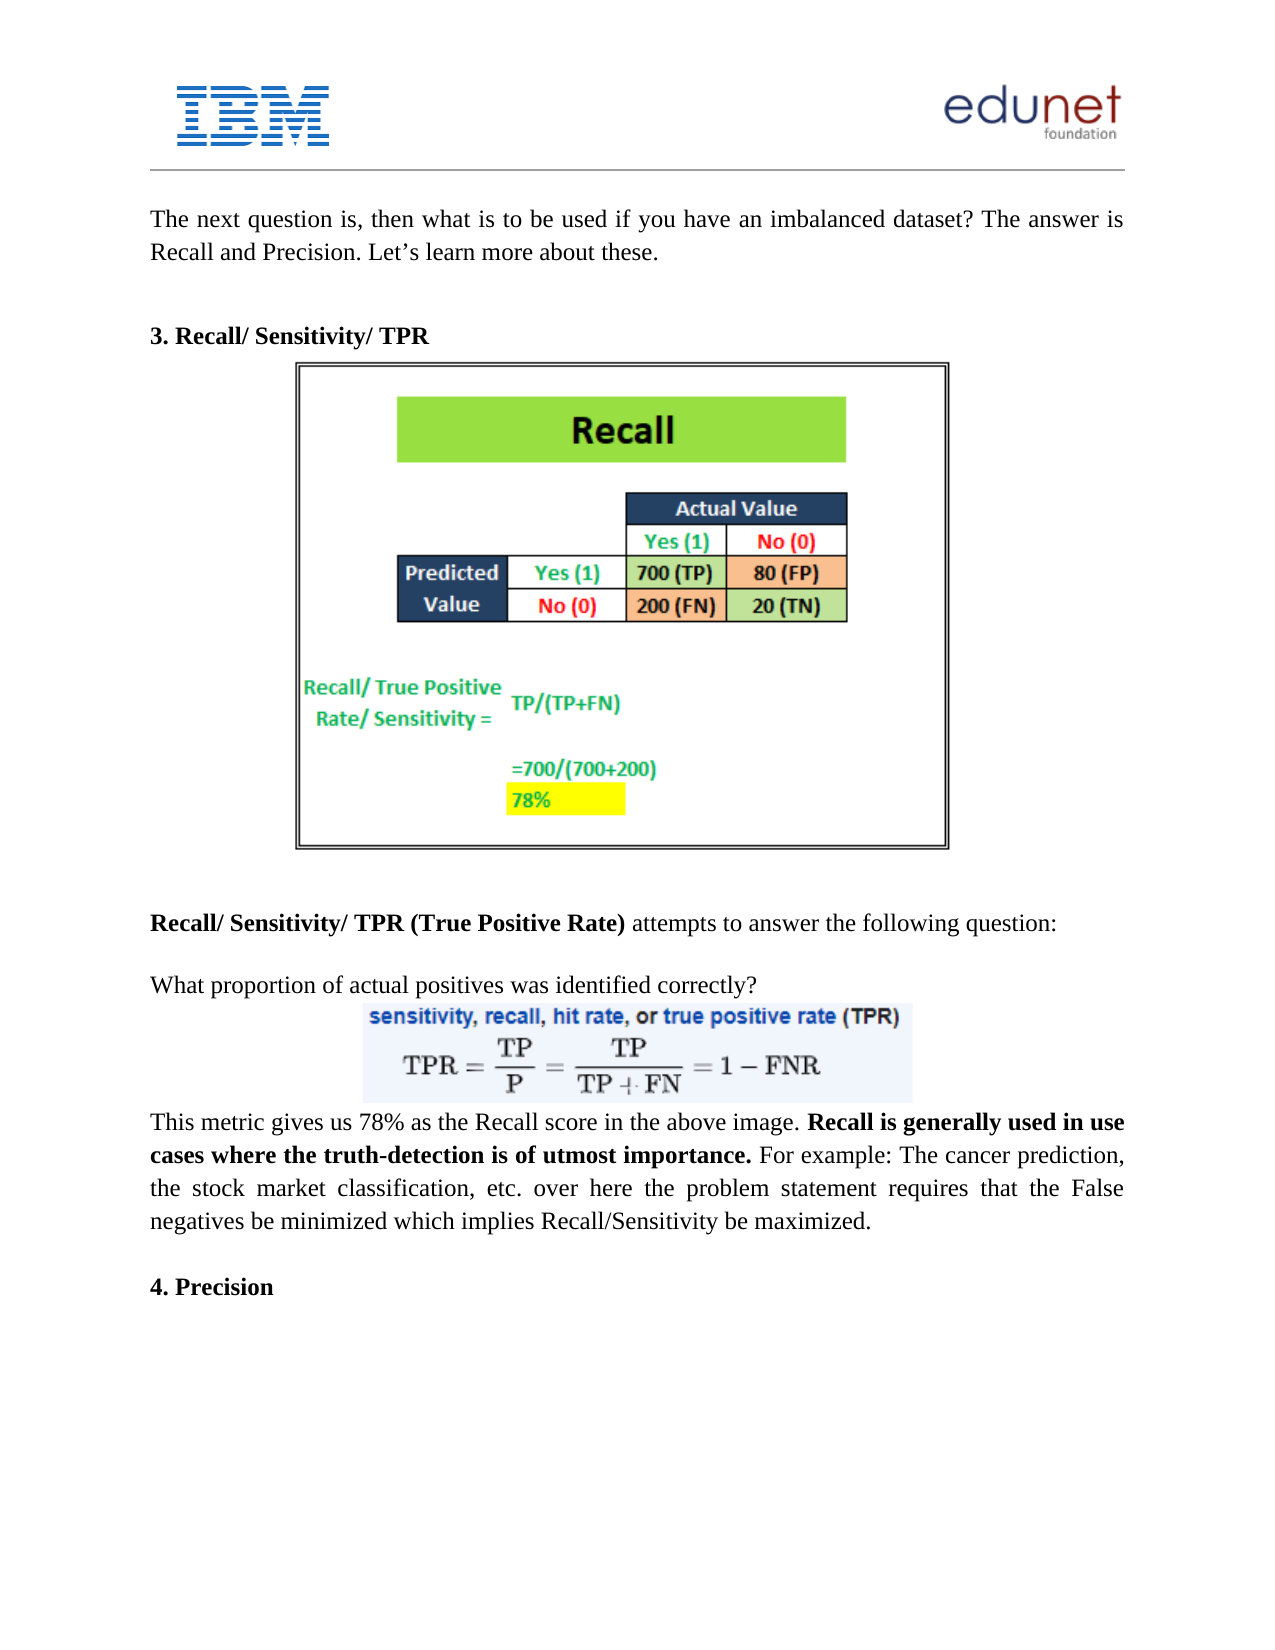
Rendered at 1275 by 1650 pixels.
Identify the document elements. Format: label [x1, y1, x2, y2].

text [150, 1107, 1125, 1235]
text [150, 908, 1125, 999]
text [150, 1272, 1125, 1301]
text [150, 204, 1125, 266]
picture [362, 1003, 913, 1103]
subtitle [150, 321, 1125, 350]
picture [280, 354, 995, 875]
